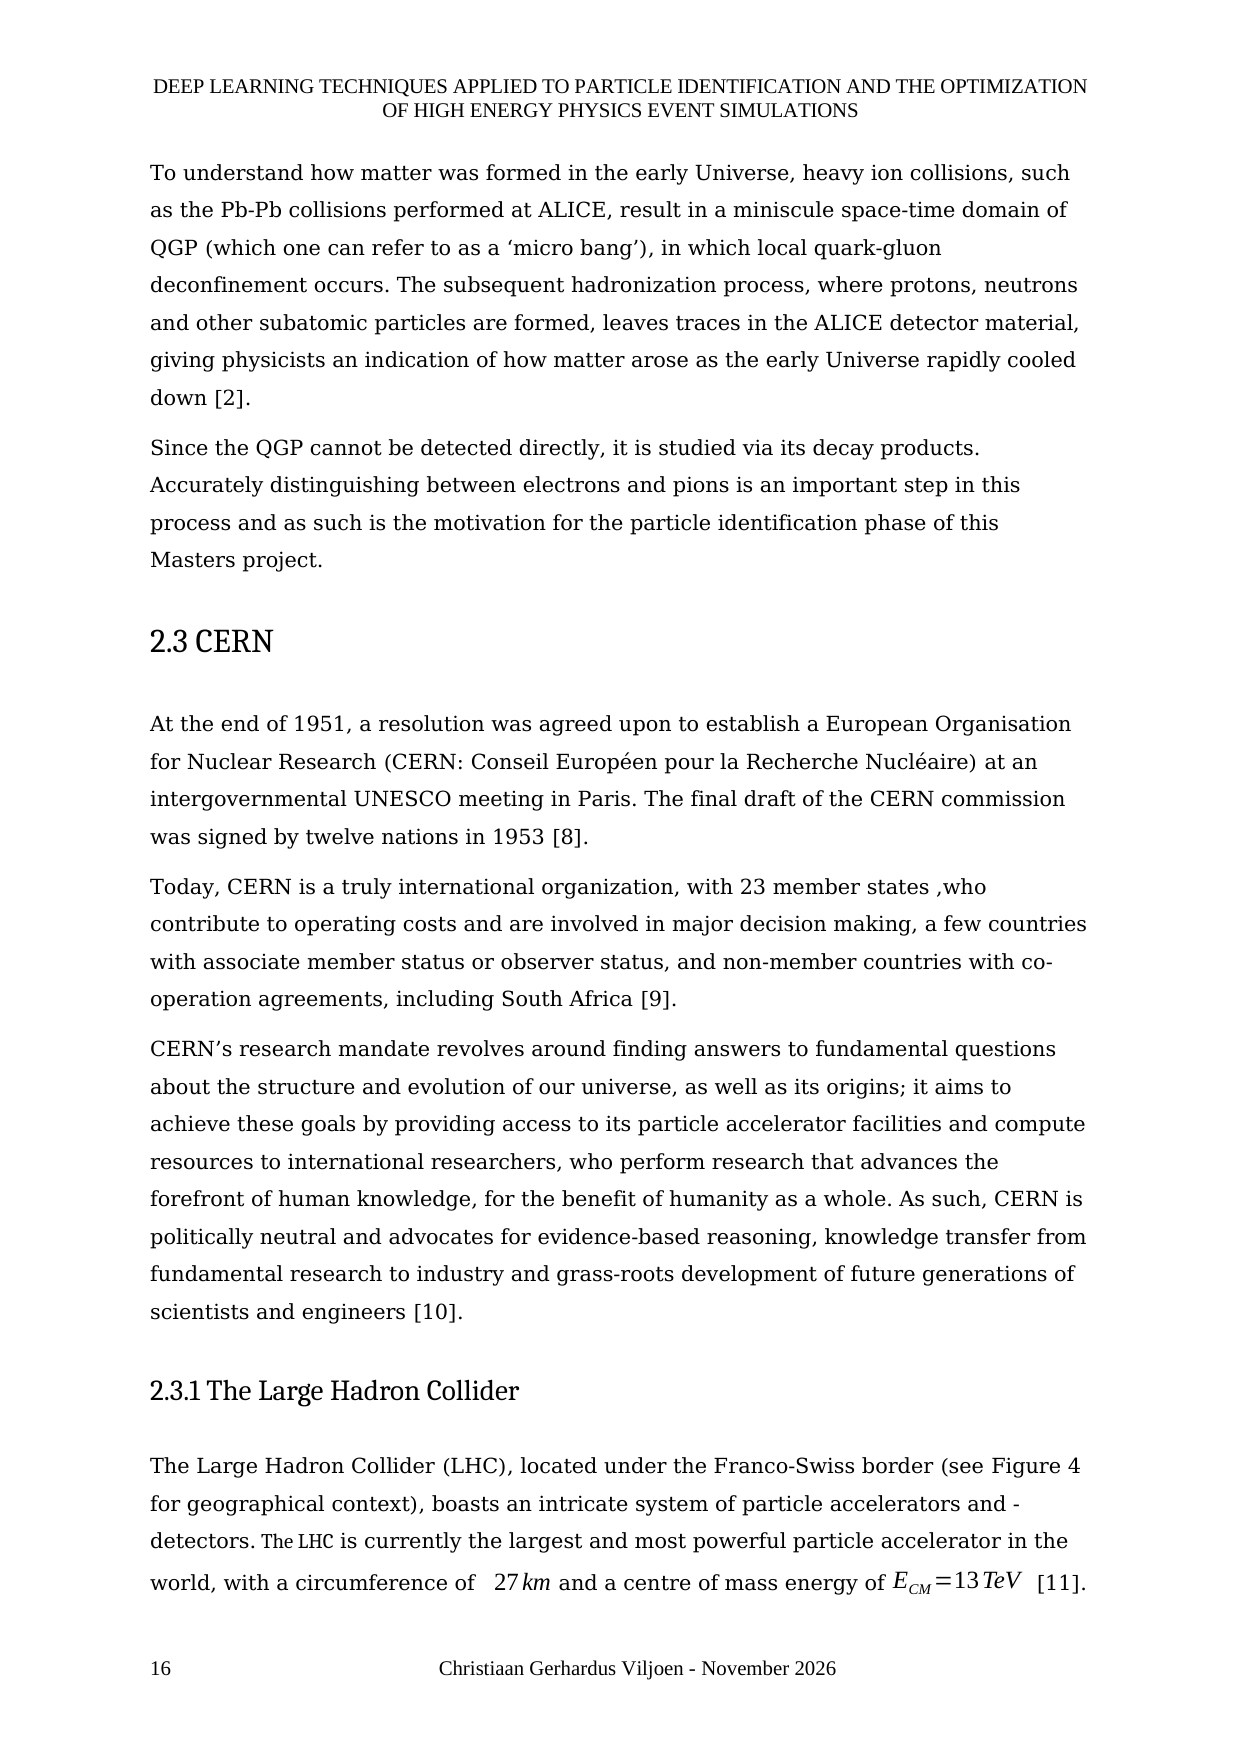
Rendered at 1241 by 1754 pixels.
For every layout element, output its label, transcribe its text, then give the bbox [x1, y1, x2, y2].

subtitle The Large Hadron Collider [150, 1374, 1090, 1407]
text Today, CERN is a truly international organization, with 23 member states ,who contribute to operating costs and are involved in major decision making, a few countries with associate member status or observer status, and non-member countries with co-operation agreements, including South Africa . [150, 874, 1090, 1011]
text The Large Hadron Collider (LHC), located under the Franco-Swiss border (see Figure 6 for geographical context), boasts an intricate system of particle accelerators and -detectors. The LHC is currently the largest and most powerful particle accelerator in the world, with a circumference of and a centre of mass energy of . [150, 1453, 1090, 1598]
text At the end of 1951, a resolution was agreed upon to establish a European Organisation for Nuclear Research (CERN: Conseil Européen pour la Recherche Nucléaire) at an intergovernmental UNESCO meeting in Paris. The final draft of the CERN commission was signed by twelve nations in 1953 . [150, 711, 1090, 849]
subtitle CERN [150, 622, 1090, 660]
text Since the QGP cannot be detected directly, it is studied via its decay products. Accurately distinguishing between electrons and pions is an important step in this process and as such is the motivation for the particle identification phase of this Masters project. [150, 434, 1090, 572]
text CERN’s research mandate revolves around finding answers to fundamental questions about the structure and evolution of our universe, as well as its origins; it aims to achieve these goals by providing access to its particle accelerator facilities and compute resources to international researchers, who perform research that advances the forefront of human knowledge, for the benefit of humanity as a whole. As such, CERN is politically neutral and advocates for evidence-based reasoning, knowledge transfer from fundamental research to industry and grass-roots development of future generations of scientists and engineers . [150, 1036, 1090, 1324]
text To understand how matter was formed in the early Universe, heavy ion collisions, such as the Pb-Pb collisions performed at ALICE, result in a miniscule space-time domain of QGP (which one can refer to as a ‘micro bang’), in which local quark-gluon deconfinement occurs. The subsequent hadronization process, where protons, neutrons and other subatomic particles are formed, leaves traces in the ALICE detector material, giving physicists an indication of how matter arose as the early Universe rapidly cooled down . [150, 159, 1090, 409]
